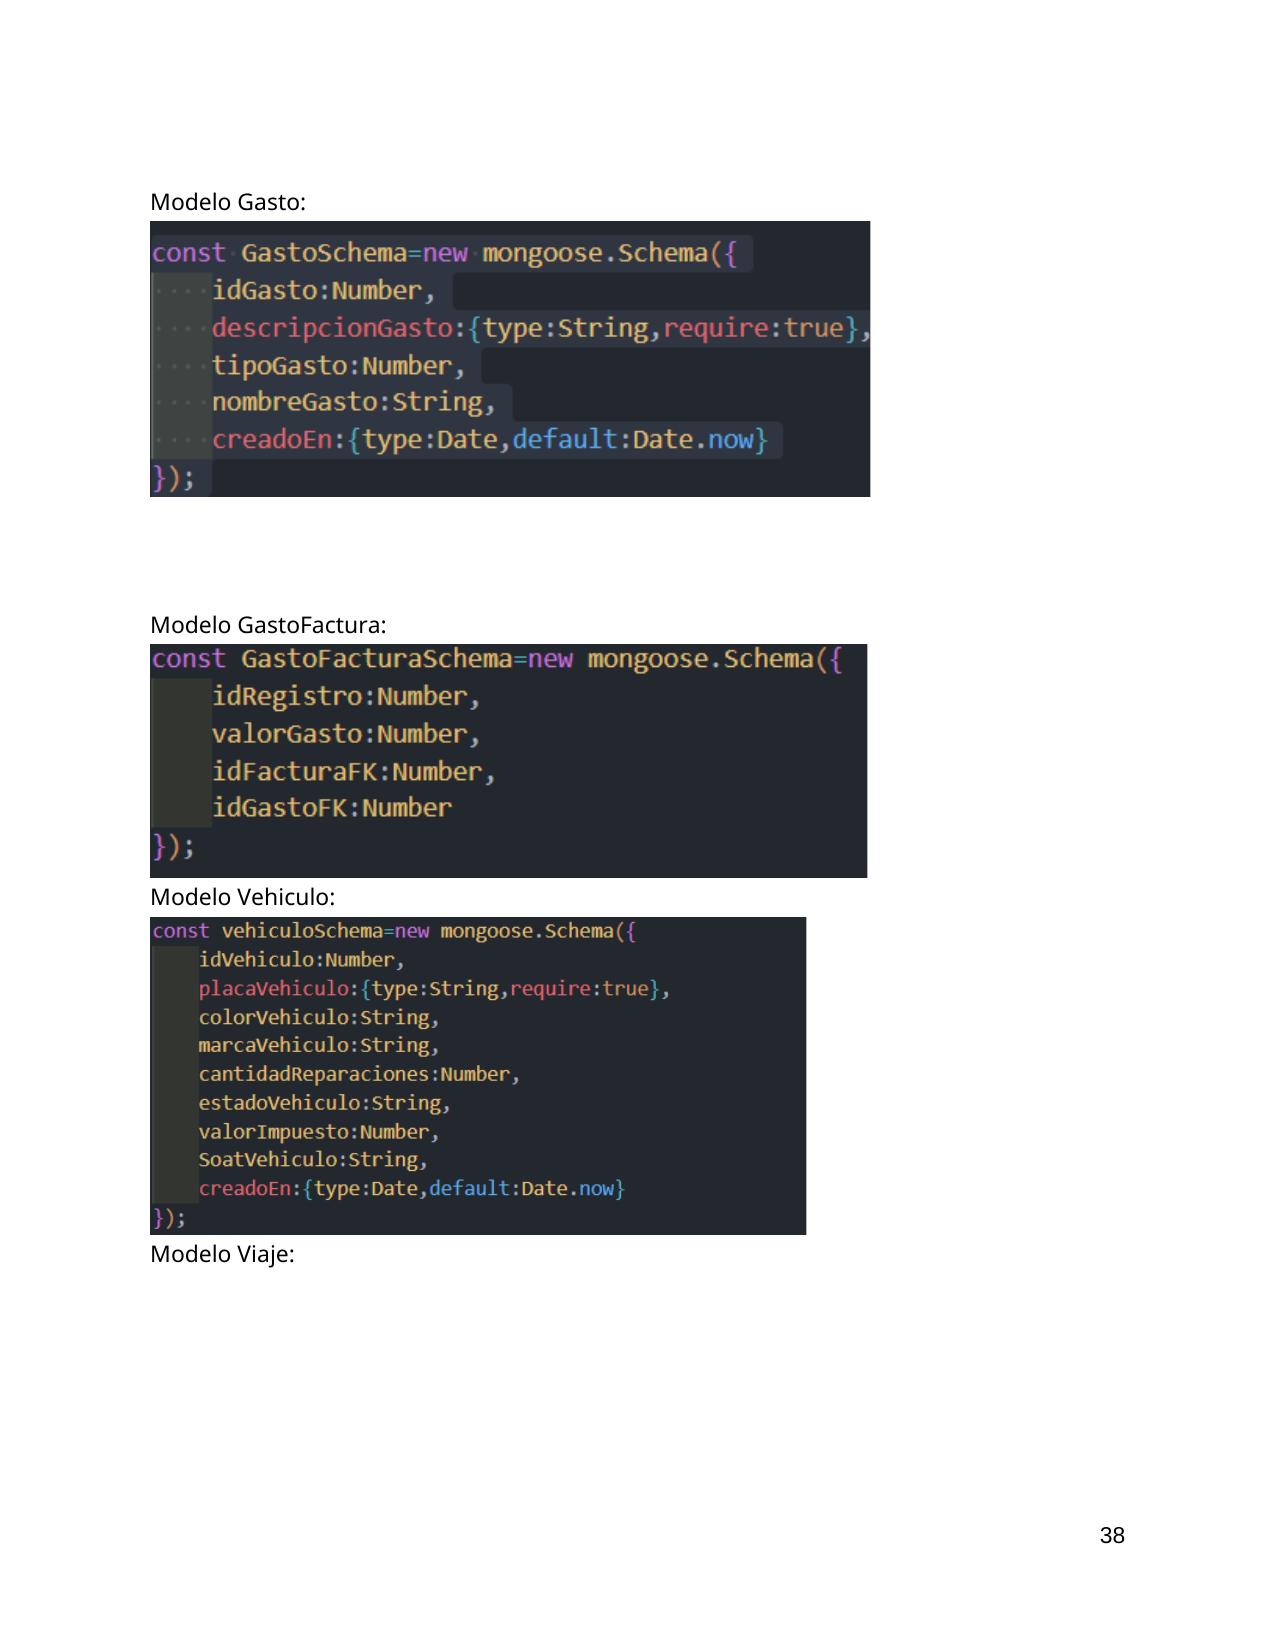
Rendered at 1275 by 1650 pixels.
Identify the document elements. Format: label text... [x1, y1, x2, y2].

text Modelo Viaje: [150, 1238, 1125, 1269]
text Modelo Gasto: [150, 186, 1125, 217]
picture [150, 221, 871, 497]
text Modelo GastoFactura: [150, 608, 1125, 640]
text Modelo Vehiculo: [150, 881, 1125, 912]
picture [150, 917, 807, 1235]
picture [150, 644, 868, 878]
